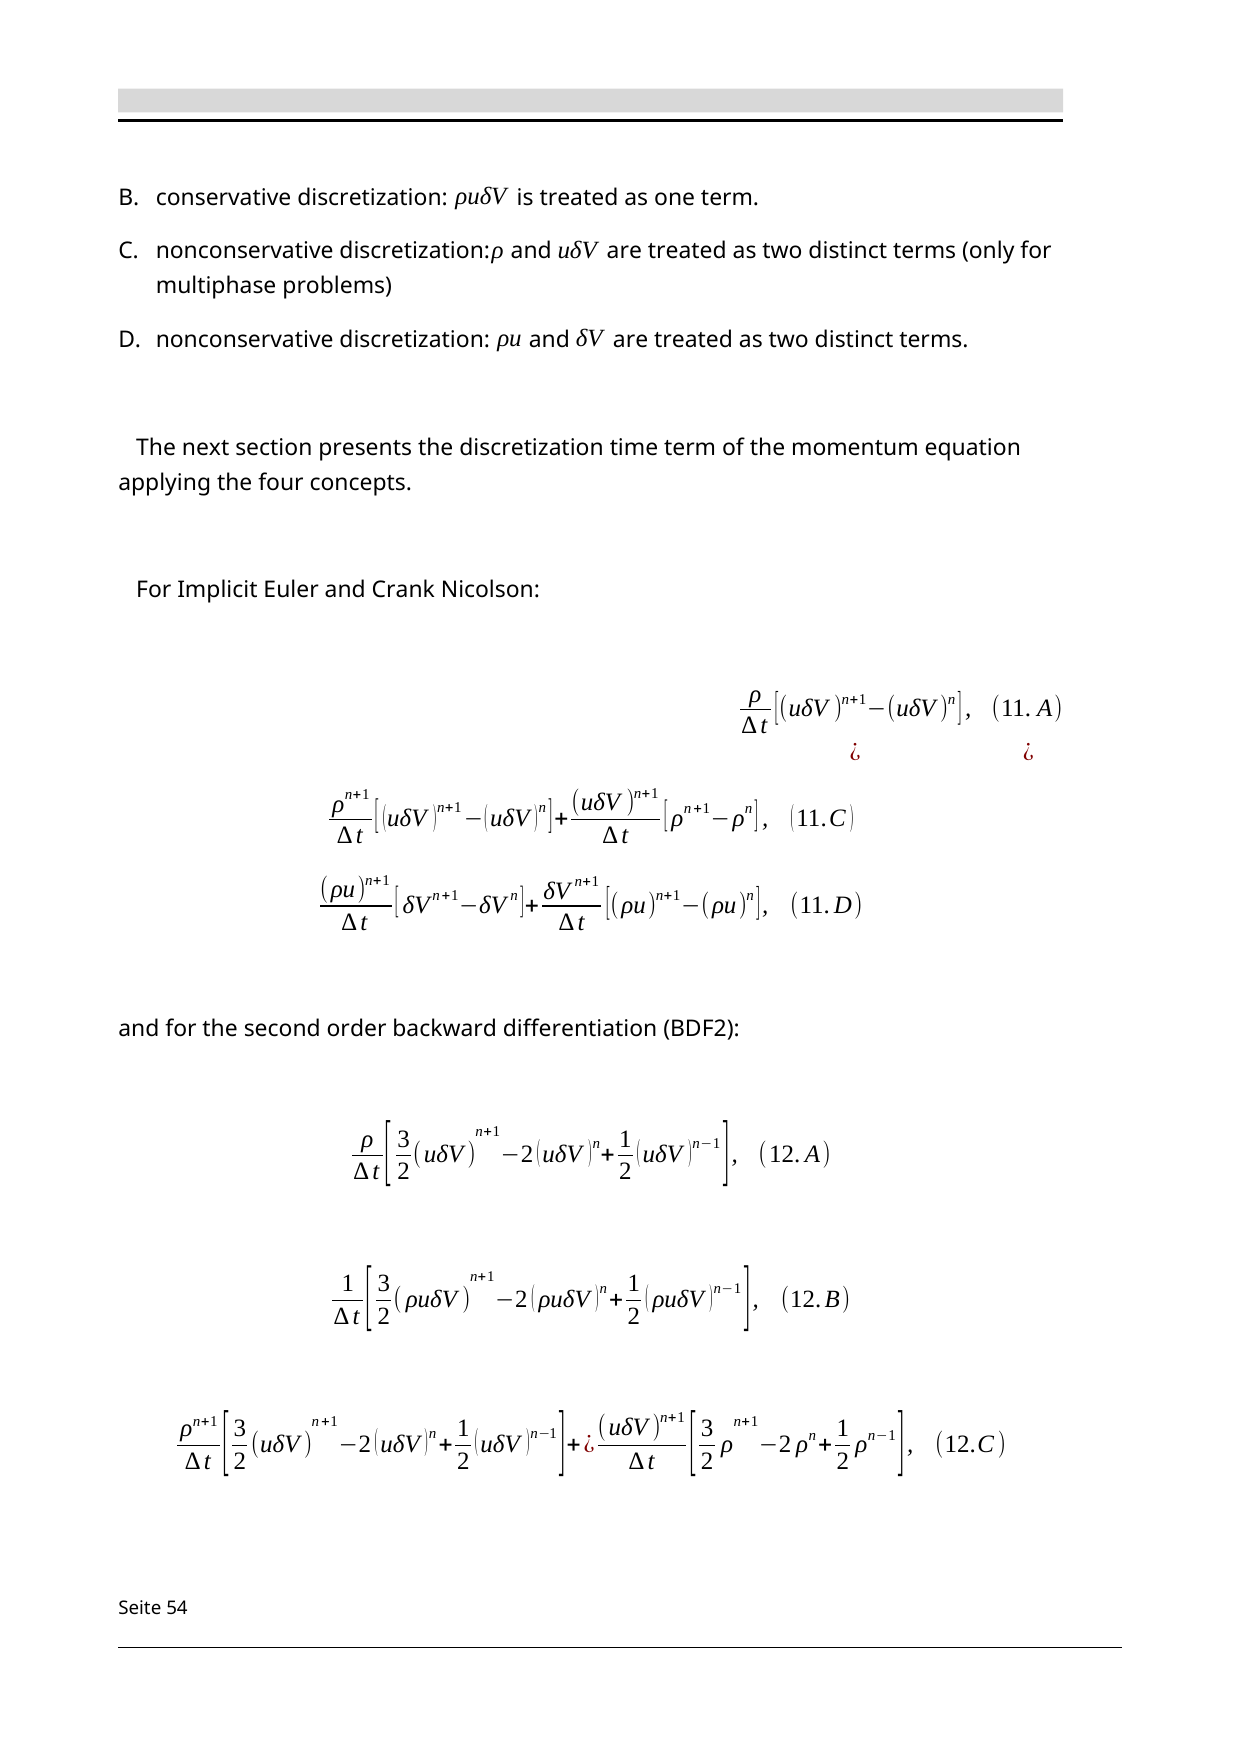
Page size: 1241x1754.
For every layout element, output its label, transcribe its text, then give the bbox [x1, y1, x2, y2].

text The next section presents the discretization time term of the momentum equation applying the four concepts. [118, 431, 1063, 497]
list nonconservative discretization: and are treated as two distinct terms (only for multiphase problems) [118, 234, 1063, 301]
text and for the second order backward differentiation (BDF2): [118, 1011, 1063, 1043]
list nonconservative discretization: and are treated as two distinct terms. [118, 323, 1063, 354]
list conservative discretization: is treated as one term. [118, 181, 1063, 212]
text For Implicit Euler and Crank Nicolson: [118, 573, 1063, 604]
